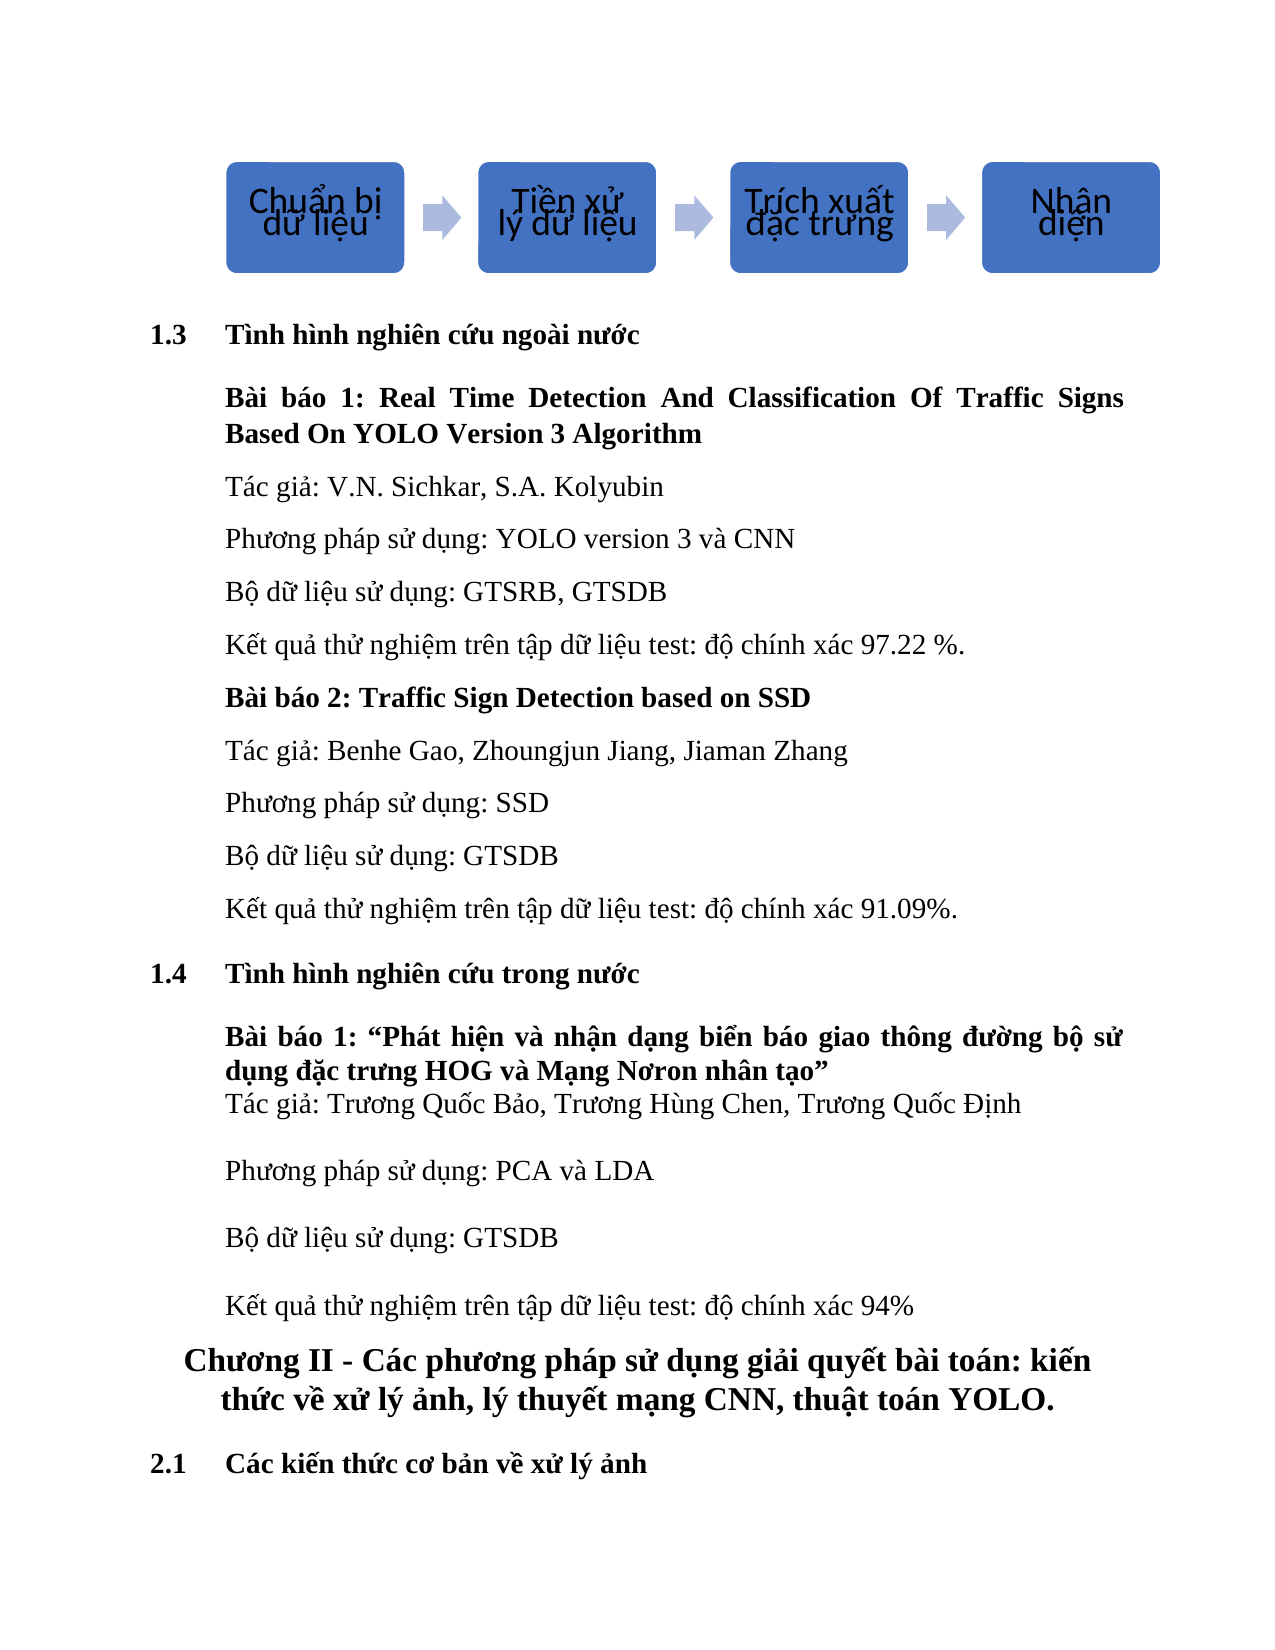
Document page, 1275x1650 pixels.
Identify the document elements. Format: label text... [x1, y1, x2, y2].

text Kết quả thử nghiệm trên tập dữ liệu test: độ chính xác 94% [225, 1288, 1125, 1321]
text Bộ dữ liệu sử dụng: GTSDB [225, 1221, 1125, 1254]
subtitle Chương II - Các phương pháp sử dụng giải quyết bài toán: kiến thức về xử lý ảnh, lý thuyết mạng CNN, thuật toán YOLO. [150, 1340, 1125, 1417]
text Kết quả thử nghiệm trên tập dữ liệu test: độ chính xác 97.22 %. [225, 627, 1125, 661]
text Bài báo 1: Real Time Detection And Classification Of Traffic Signs Based On YOLO Version 3 Algorithm [225, 380, 1125, 449]
text Phương pháp sử dụng: YOLO version 3 và CNN [225, 522, 1125, 555]
text Phương pháp sử dụng: SSD [225, 786, 1125, 819]
text Phương pháp sử dụng: PCA và LDA [225, 1153, 1125, 1187]
subtitle 1.4 Tình hình nghiên cứu trong nước [150, 957, 1125, 990]
subtitle 2.1 Các kiến thức cơ bản về xử lý ảnh [150, 1446, 1125, 1480]
text Tác giả: Trương Quốc Bảo, Trương Hùng Chen, Trương Quốc Định [225, 1086, 1125, 1120]
text Bộ dữ liệu sử dụng: GTSRB, GTSDB [225, 574, 1125, 608]
text Kết quả thử nghiệm trên tập dữ liệu test: độ chính xác 91.09%. [181, 891, 1125, 925]
text Tác giả: V.N. Sichkar, S.A. Kolyubin [225, 469, 1125, 502]
text Bài báo 1: “Phát hiện và nhận dạng biển báo giao thông đường bộ sử dụng đặc trưng HOG và Mạng Nơron nhân tạo” [225, 1019, 1125, 1086]
text Bài báo 2: Traffic Sign Detection based on SSD [225, 680, 1125, 713]
text Tác giả: Benhe Gao, Zhoungjun Jiang, Jiaman Zhang [225, 733, 1125, 766]
subtitle 1.3 Tình hình nghiên cứu ngoài nước [150, 317, 1125, 351]
text Bộ dữ liệu sử dụng: GTSDB [181, 838, 1125, 872]
